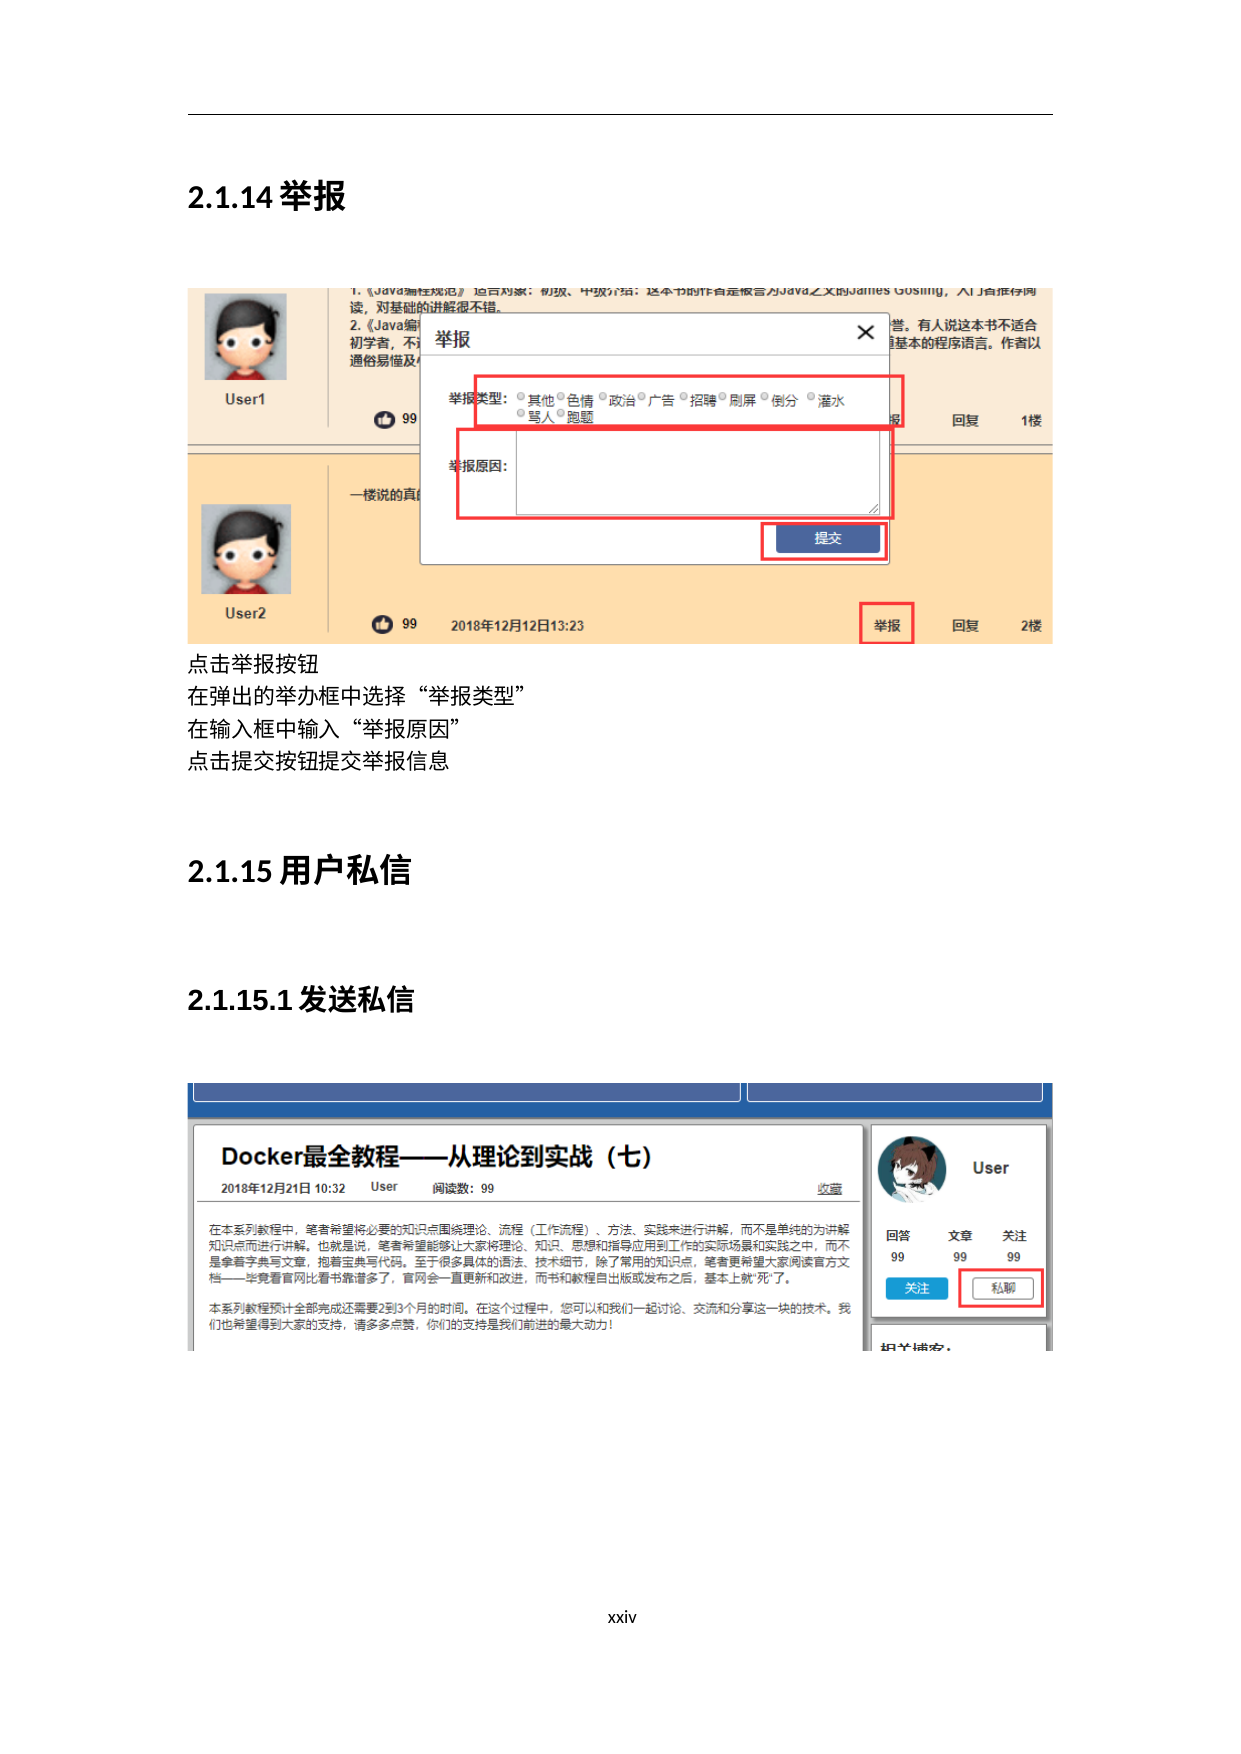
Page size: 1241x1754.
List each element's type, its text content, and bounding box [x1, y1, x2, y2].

picture [187, 1083, 1053, 1351]
text 在弹出的举办框中选择“举报类型” [187, 679, 1053, 711]
text 点击举报按钮 [187, 646, 1053, 679]
picture [187, 288, 1053, 644]
text 点击提交按钮提交举报信息 [187, 744, 1053, 776]
text 在输入框中输入“举报原因” [187, 711, 1053, 744]
subtitle 2.1.14举报 [187, 162, 1053, 227]
subtitle 2.1.15用户私信 [187, 836, 1053, 901]
subtitle 2.1.15.1发送私信 [187, 965, 1053, 1030]
